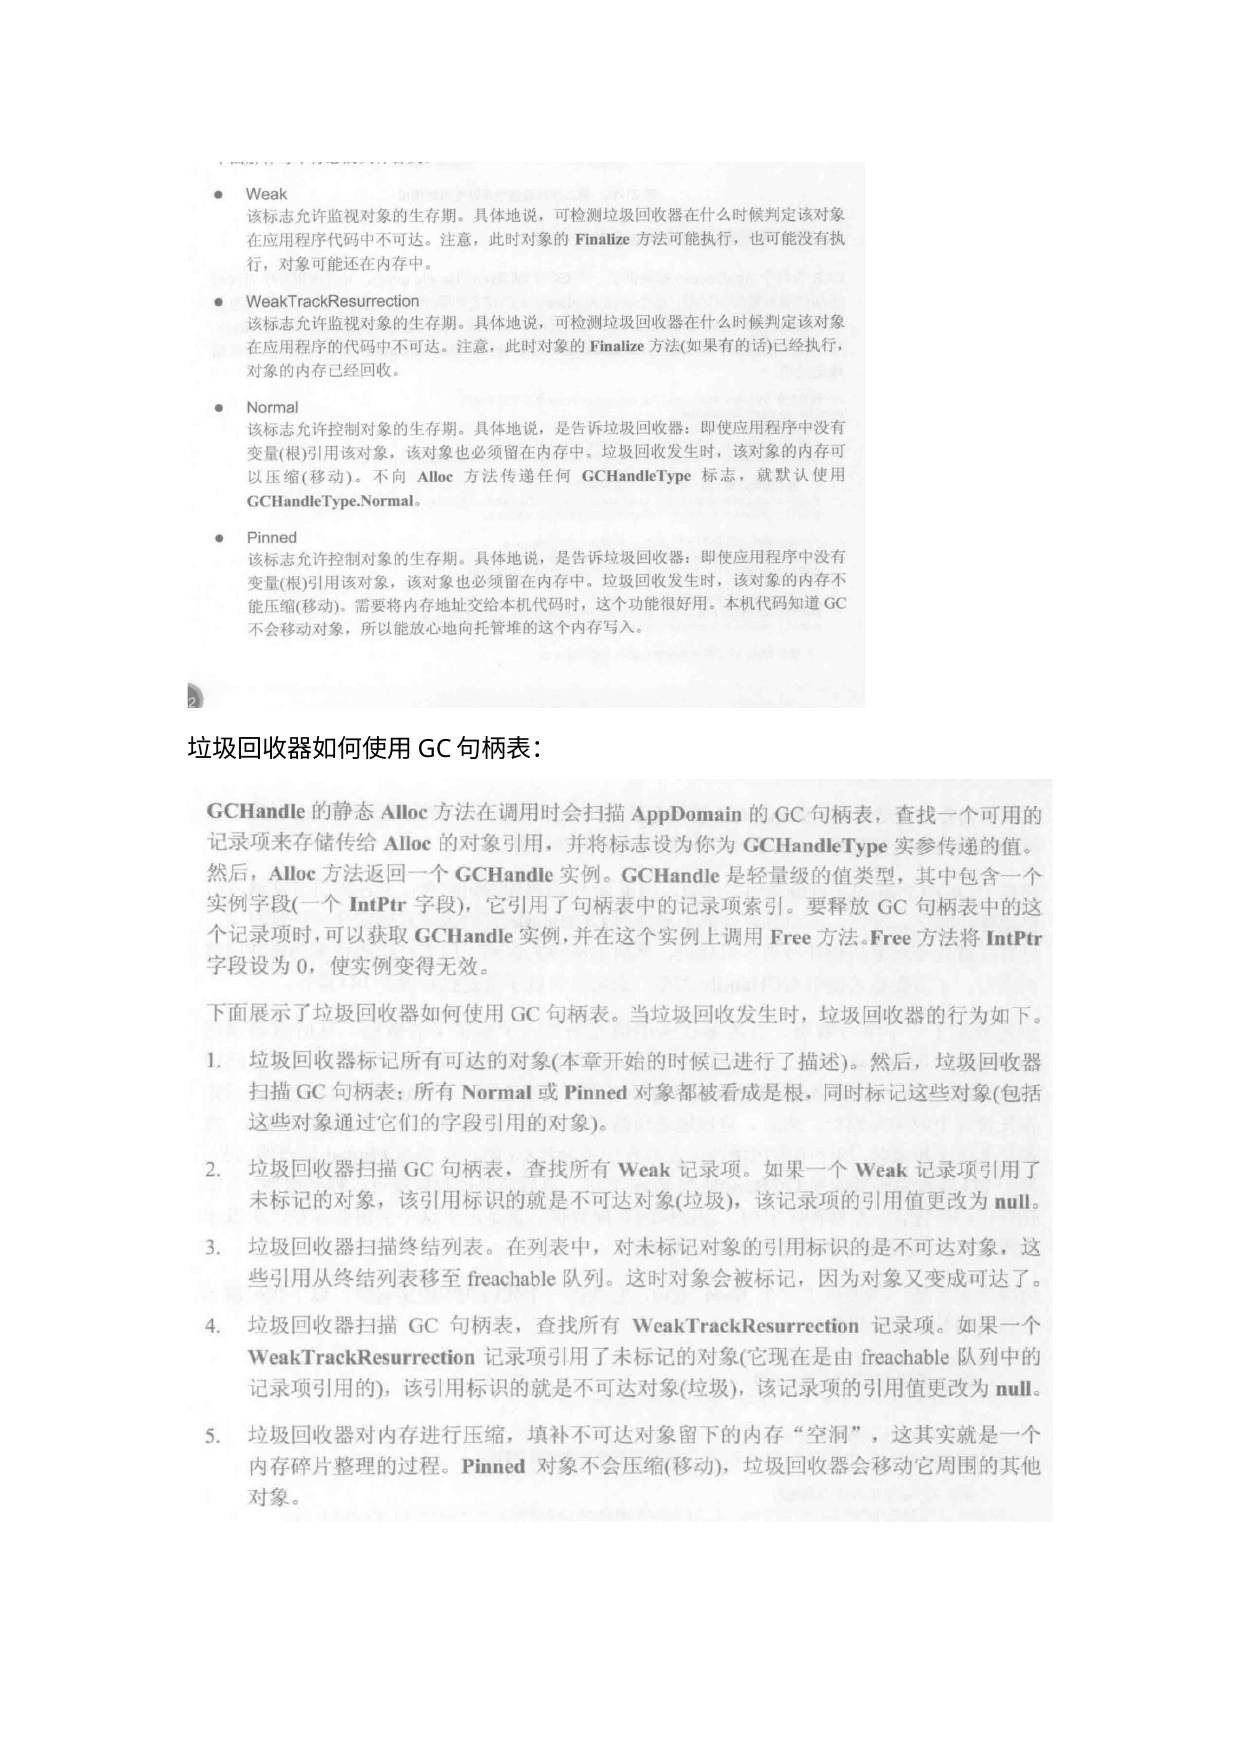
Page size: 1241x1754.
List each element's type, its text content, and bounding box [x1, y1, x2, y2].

picture [187, 162, 866, 708]
picture [187, 779, 1053, 1522]
text 垃圾回收器如何使用GC句柄表： [187, 714, 1053, 779]
